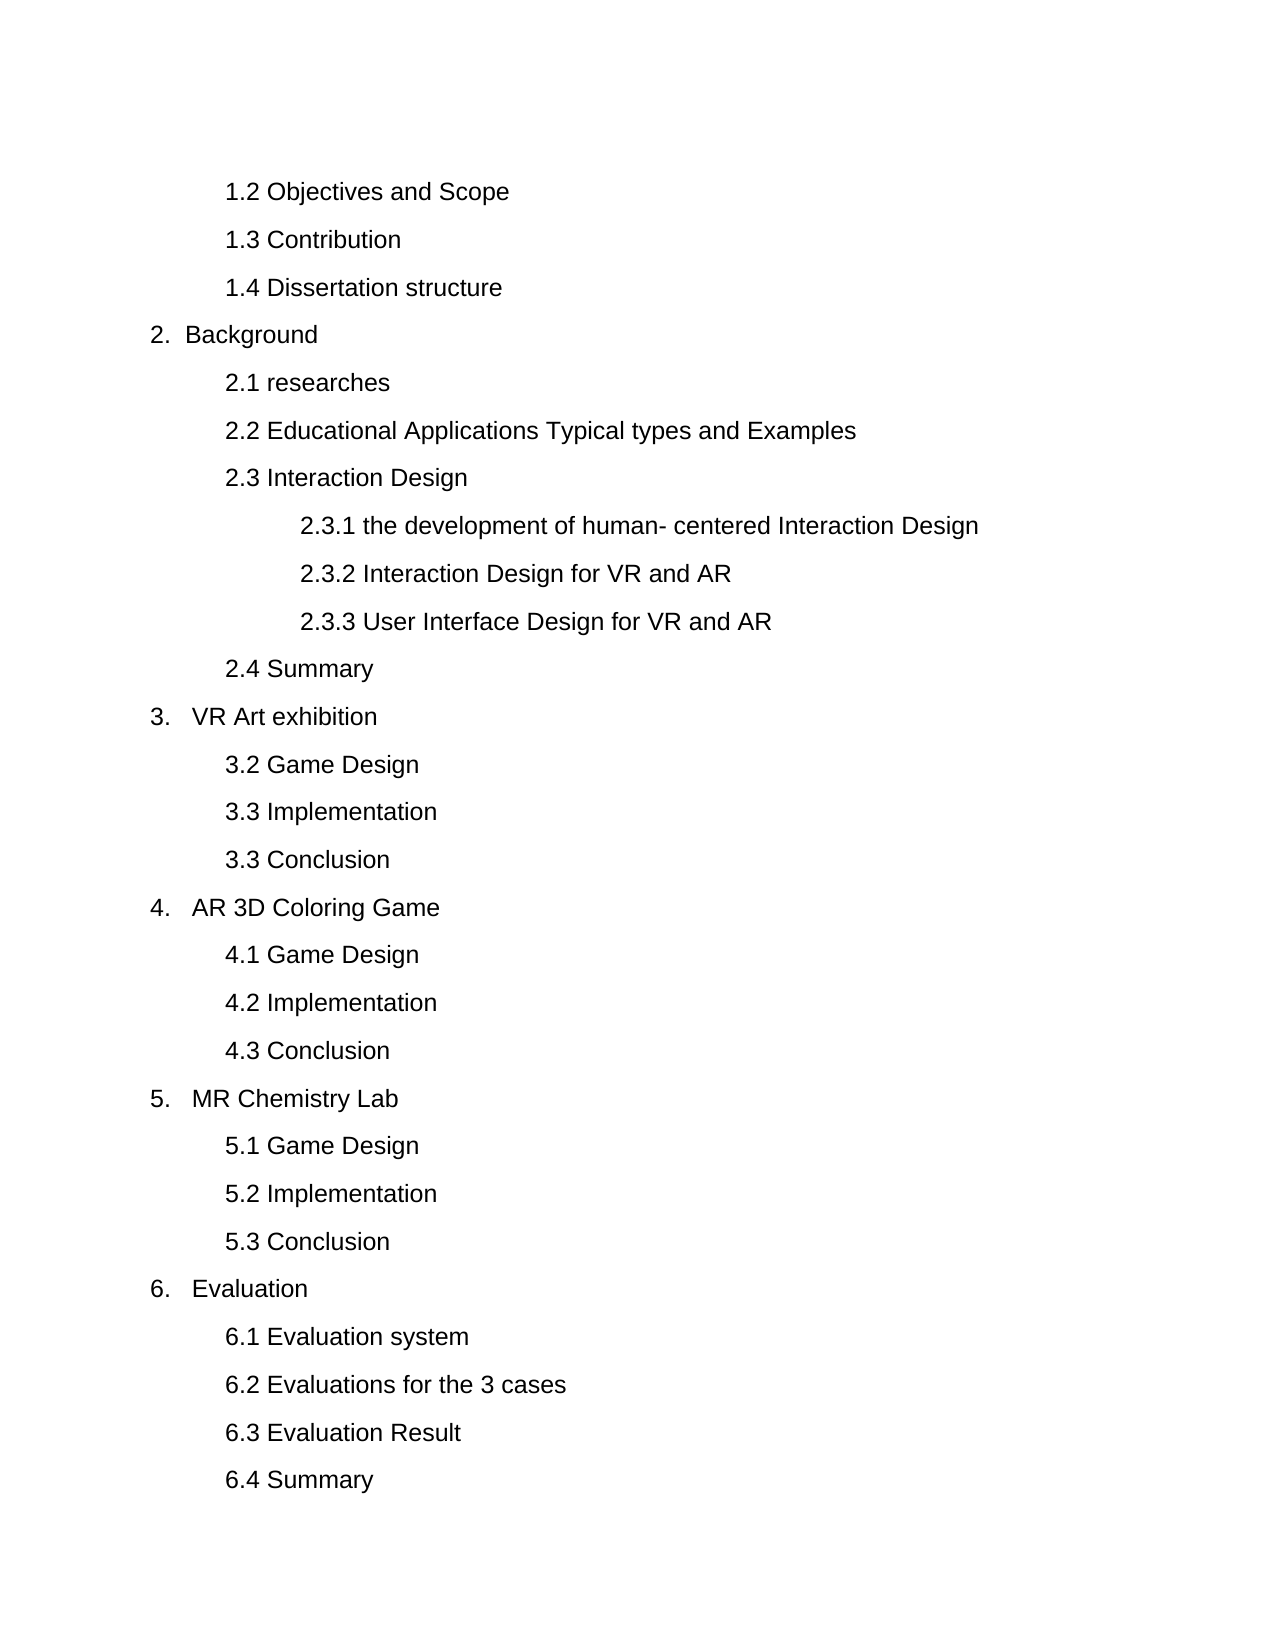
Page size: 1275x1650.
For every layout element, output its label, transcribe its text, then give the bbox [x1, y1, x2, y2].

text 6.2 Evaluations for the 3 cases [150, 1370, 1125, 1399]
text 4. AR 3D Coloring Game [150, 893, 1125, 922]
text 1.4 Dissertation structure [150, 273, 1125, 301]
text 2.3 Interaction Design [150, 463, 1125, 492]
text 5.1 Game Design [150, 1131, 1125, 1160]
text 2.2 Educational Applications Typical types and Examples [150, 416, 1125, 444]
text 6.1 Evaluation system [225, 1322, 1125, 1351]
text 5.3 Conclusion [150, 1227, 1125, 1256]
text 4.2 Implementation [150, 988, 1125, 1017]
text 4.3 Conclusion [150, 1036, 1125, 1065]
text 2.3.3 User Interface Design for VR and AR [225, 607, 1125, 635]
text 5.2 Implementation [150, 1179, 1125, 1208]
text 2.1 researches [150, 368, 1125, 397]
text 1.2 Objectives and Scope [150, 177, 1125, 206]
text 4.1 Game Design [150, 941, 1125, 969]
text 2.3.2 Interaction Design for VR and AR [225, 559, 1125, 588]
text 1.3 Contribution [150, 225, 1125, 254]
text 6.4 Summary [150, 1465, 1125, 1494]
text 2.4 Summary [150, 654, 1125, 683]
text 6.3 Evaluation Result [150, 1418, 1125, 1446]
text 3.3 Conclusion [150, 845, 1125, 874]
text 2.3.1 the development of human- centered Interaction Design [225, 511, 1125, 540]
text 3.3 Implementation [150, 797, 1125, 826]
text 2. Background [150, 320, 1125, 349]
text 3.2 Game Design [150, 750, 1125, 778]
text 6. Evaluation [150, 1274, 1125, 1303]
text 5. MR Chemistry Lab [150, 1084, 1125, 1112]
text 3. VR Art exhibition [150, 702, 1125, 731]
